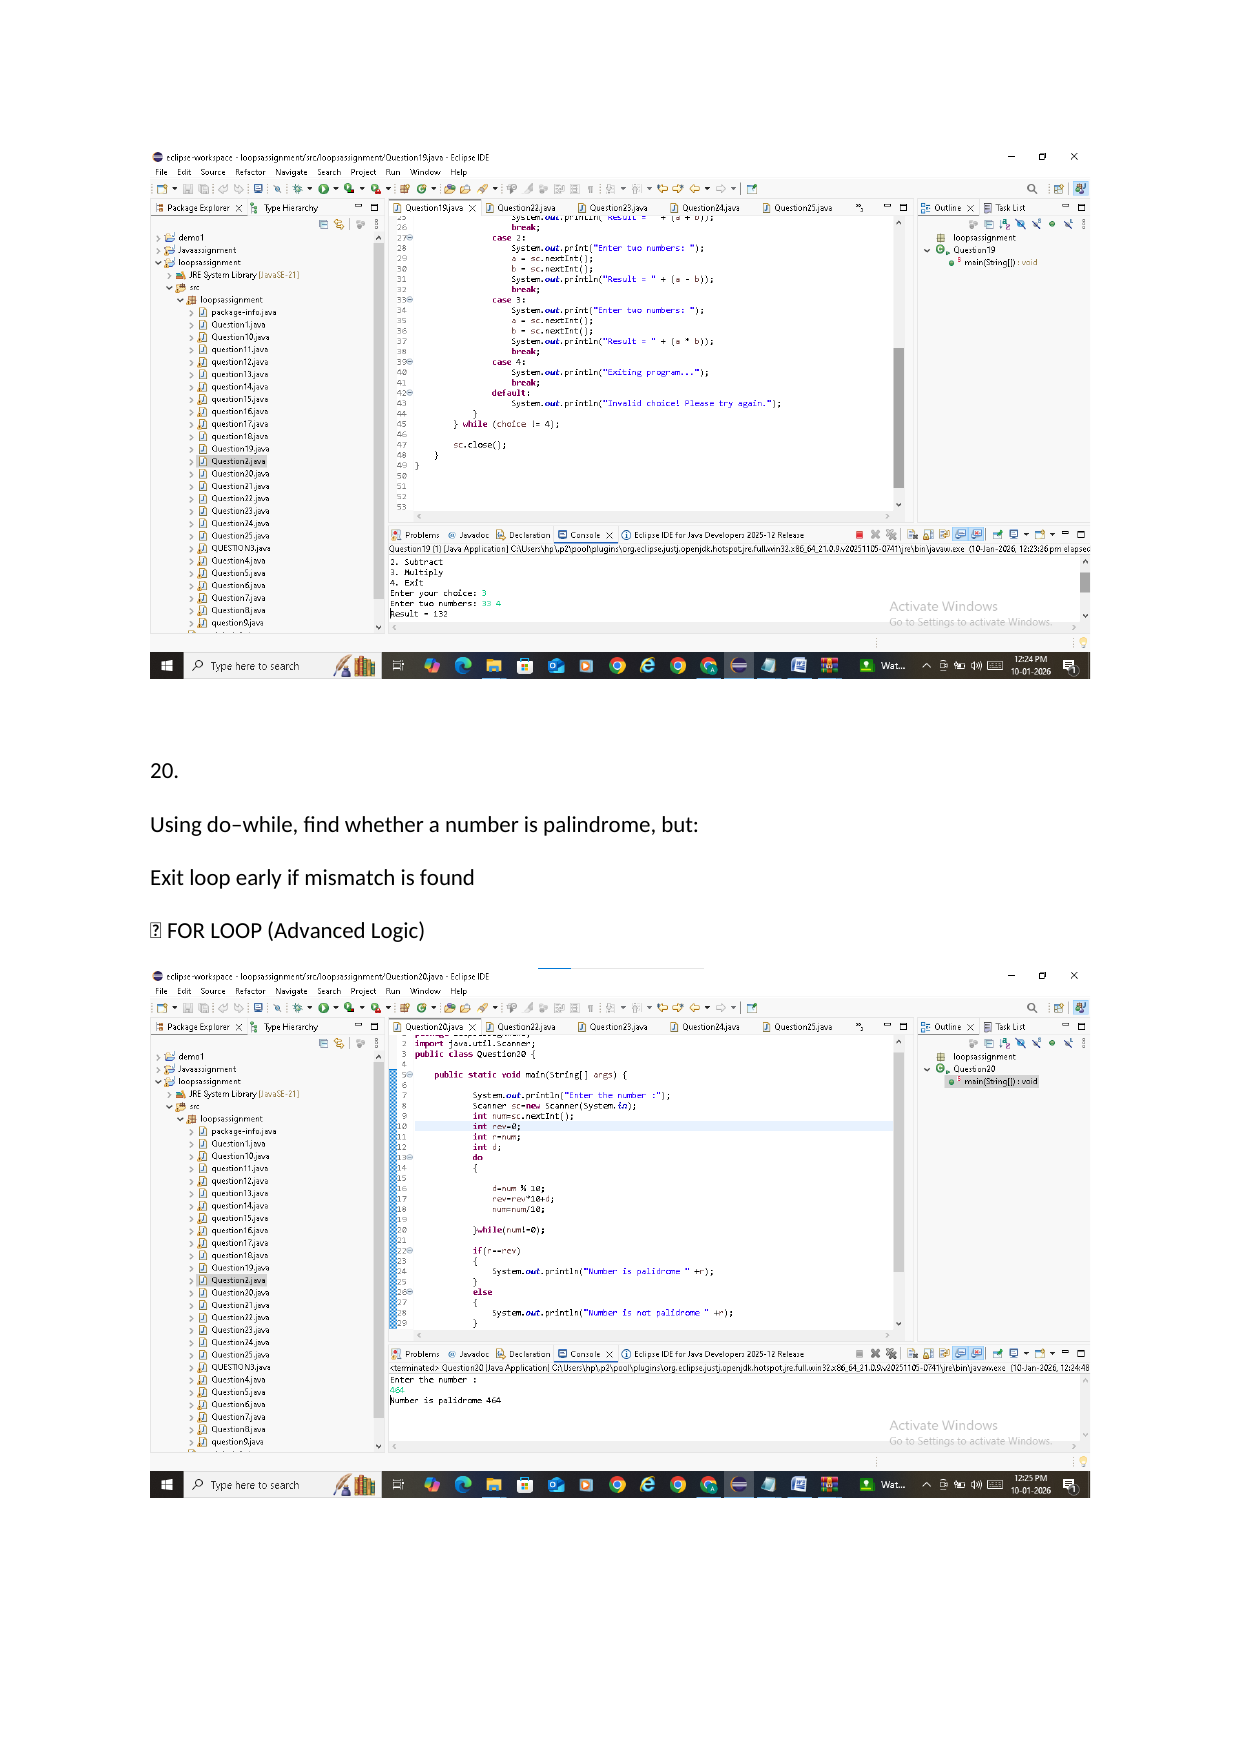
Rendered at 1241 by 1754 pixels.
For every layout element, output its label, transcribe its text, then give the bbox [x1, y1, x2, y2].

text Exit loop early if mismatch is found [150, 863, 1090, 891]
picture [150, 150, 1091, 679]
text 20. [150, 757, 1090, 785]
text Using do–while, find whether a number is palindrome, but: [150, 810, 1090, 838]
text 🔹 FOR LOOP (Advanced Logic) [150, 916, 1090, 944]
picture [150, 968, 1091, 1498]
